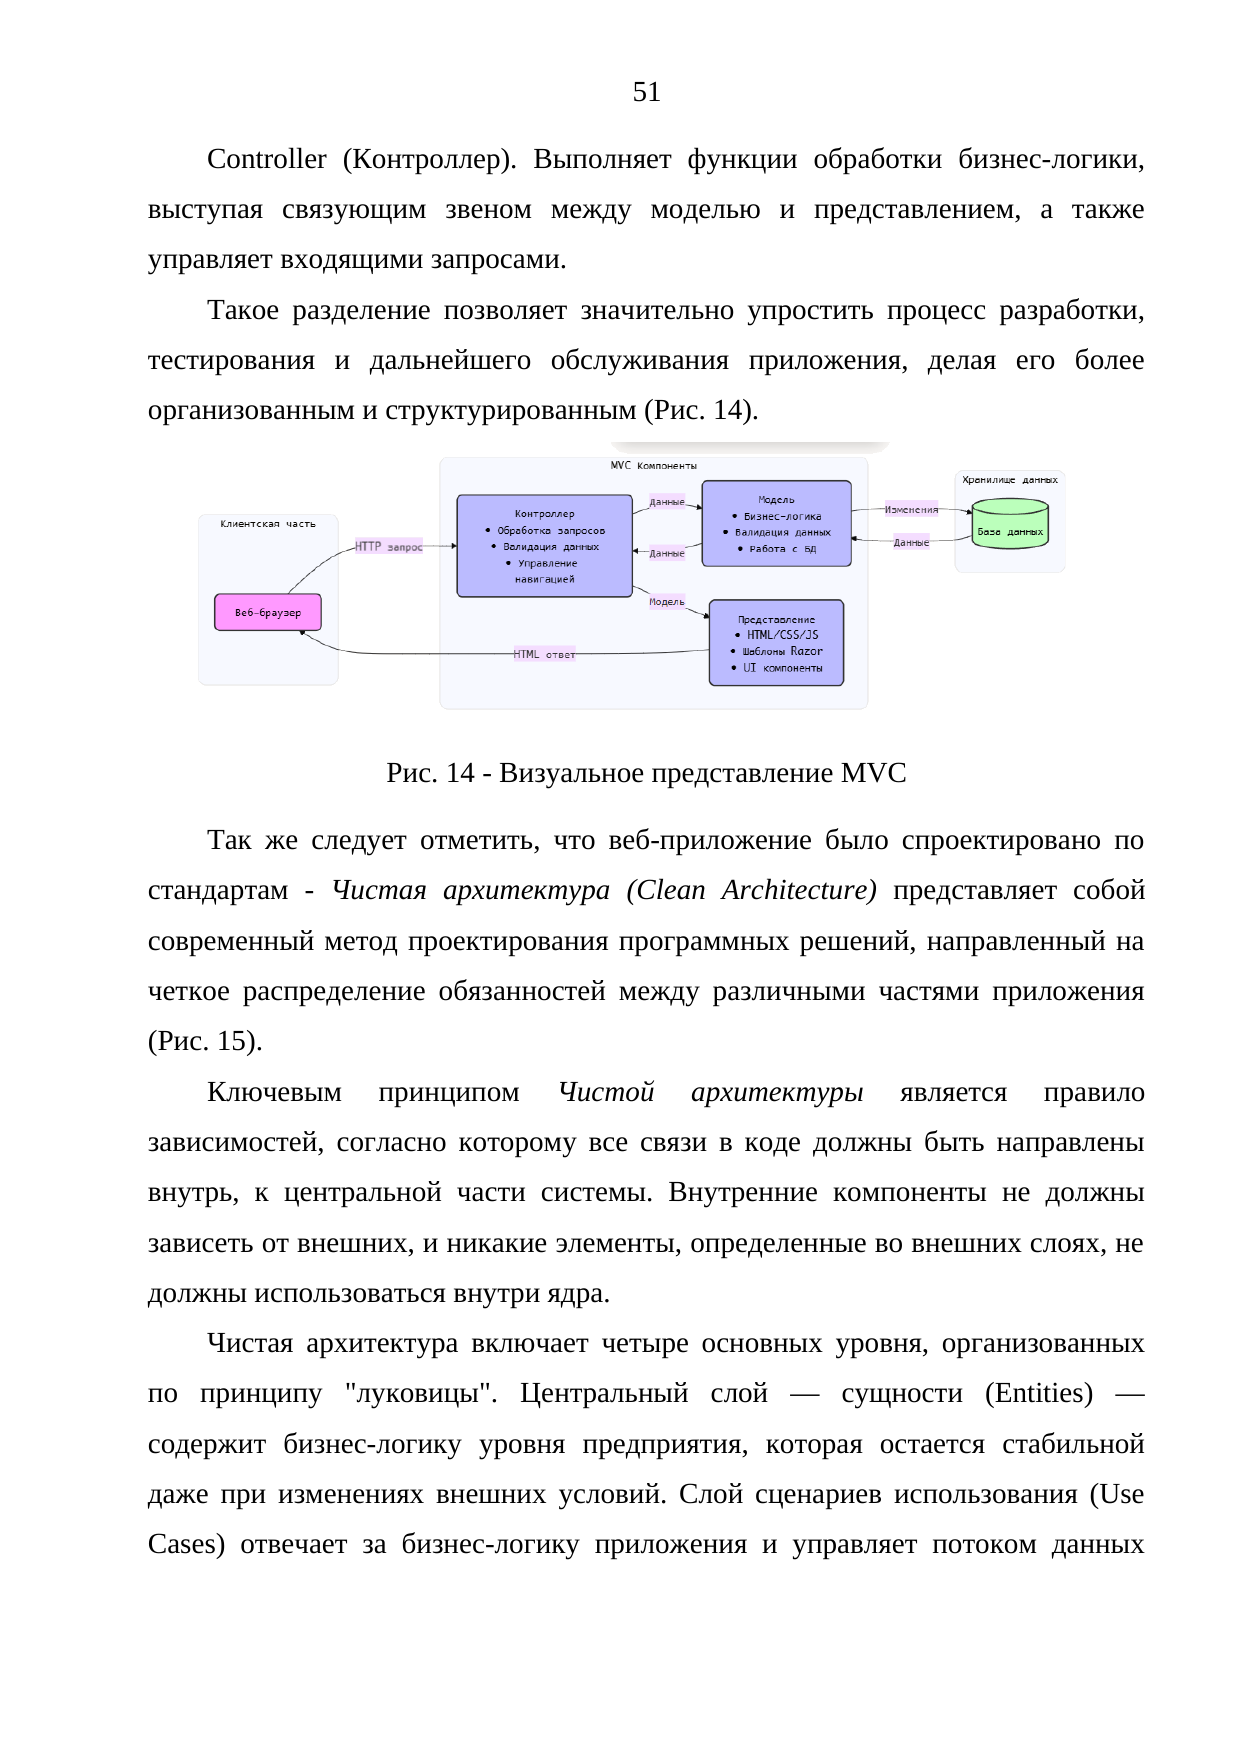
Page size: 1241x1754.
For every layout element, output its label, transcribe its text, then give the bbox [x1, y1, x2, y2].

text Такое разделение позволяет значительно упростить процесс разработки, тестирования и дальнейшего обслуживания приложения, делая его более организованным и структурированным (Рис. 14). [148, 292, 1146, 426]
text Рис. 14 - Визуальное представление MVC [148, 755, 1146, 789]
text Controller (Контроллер). Выполняет функции обработки бизнес-логики, выступая связующим звеном между моделью и представлением, а также управляет входящими запросами. [148, 141, 1146, 275]
text Так же следует отметить, что веб-приложение было спроектировано по стандартам - Чистая архитектура (Clean Architecture) представляет собой современный метод проектирования программных решений, направленный на четкое распределение обязанностей между различными частями приложения (Рис. 15). [148, 822, 1146, 1057]
text Ключевым принципом Чистой архитектуры является правило зависимостей, согласно которому все связи в коде должны быть направлены внутрь, к центральной части системы. Внутренние компоненты не должны зависеть от внешних, и никакие элементы, определенные во внешних слоях, не должны использоваться внутри ядра. [148, 1074, 1146, 1308]
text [148, 1325, 1146, 1560]
picture [193, 442, 1071, 718]
